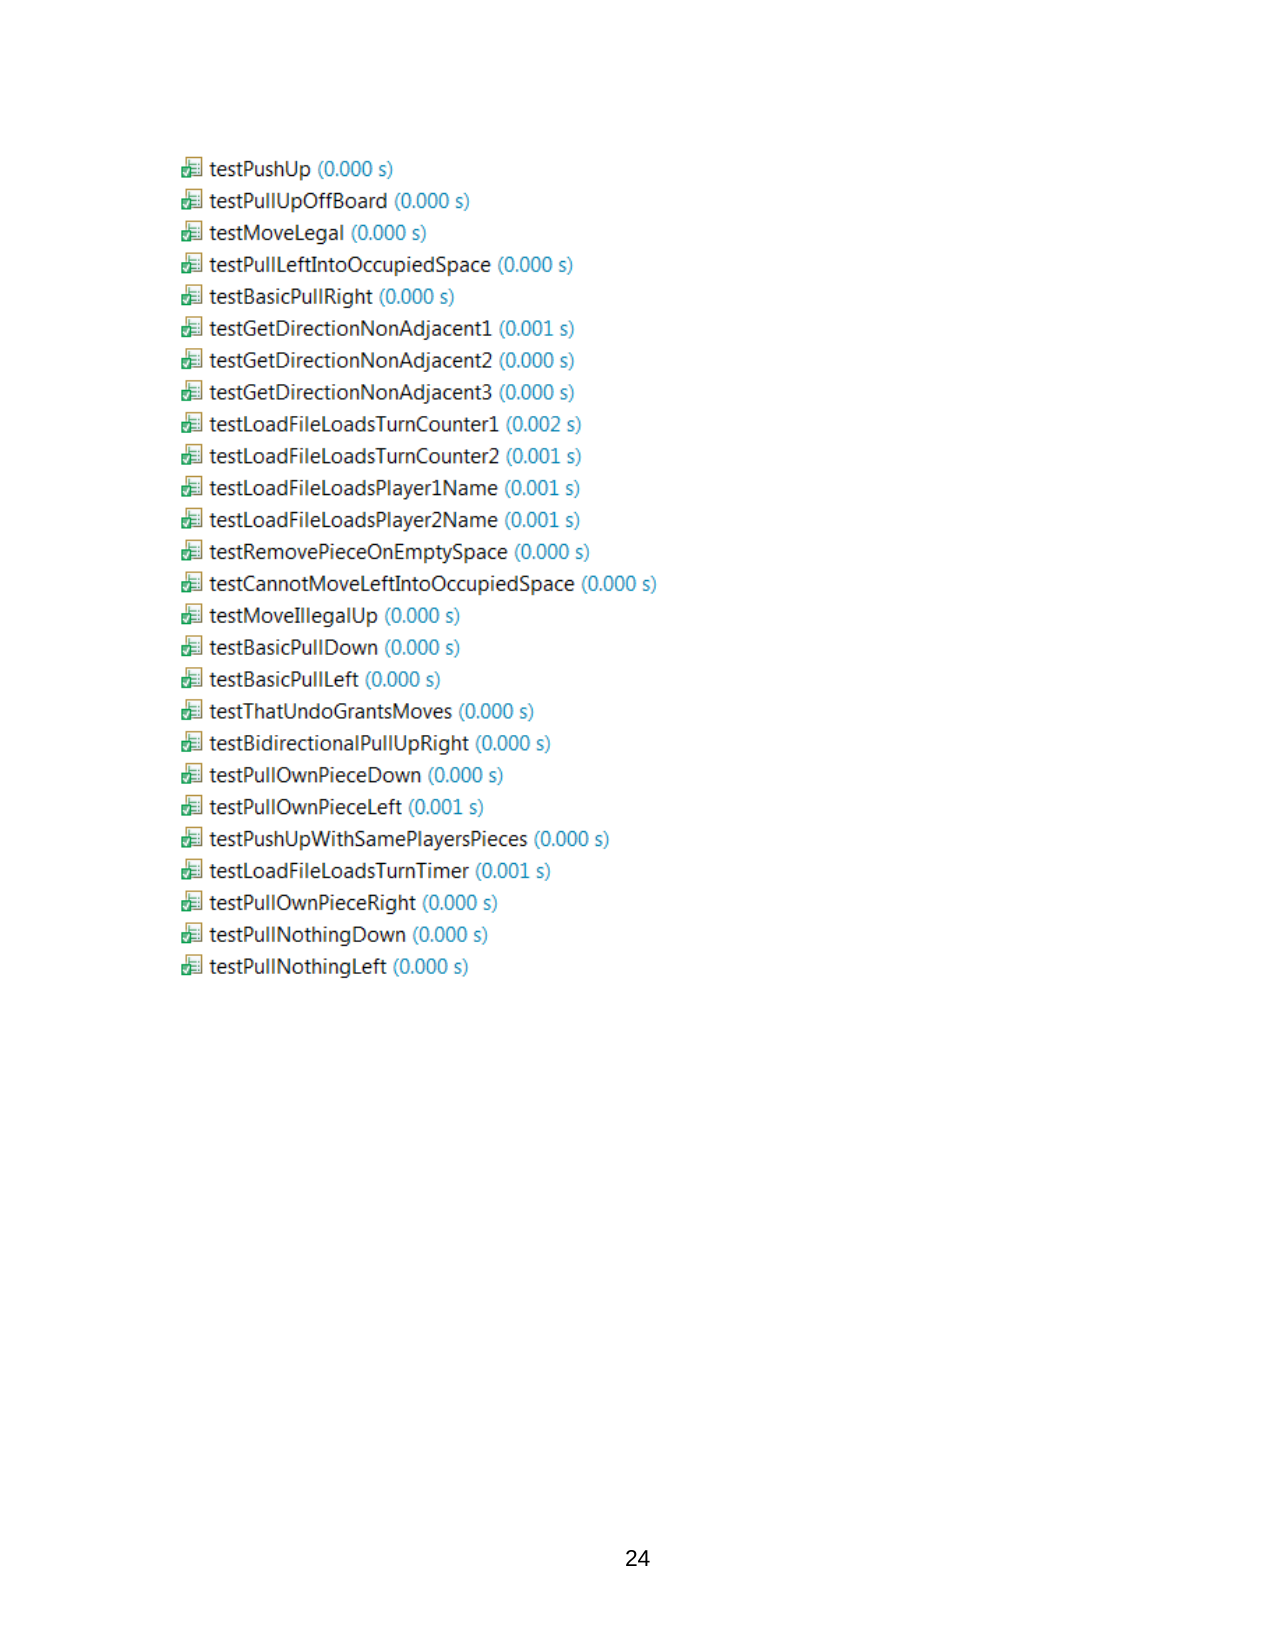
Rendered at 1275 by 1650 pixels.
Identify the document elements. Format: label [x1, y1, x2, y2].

picture [150, 150, 674, 982]
